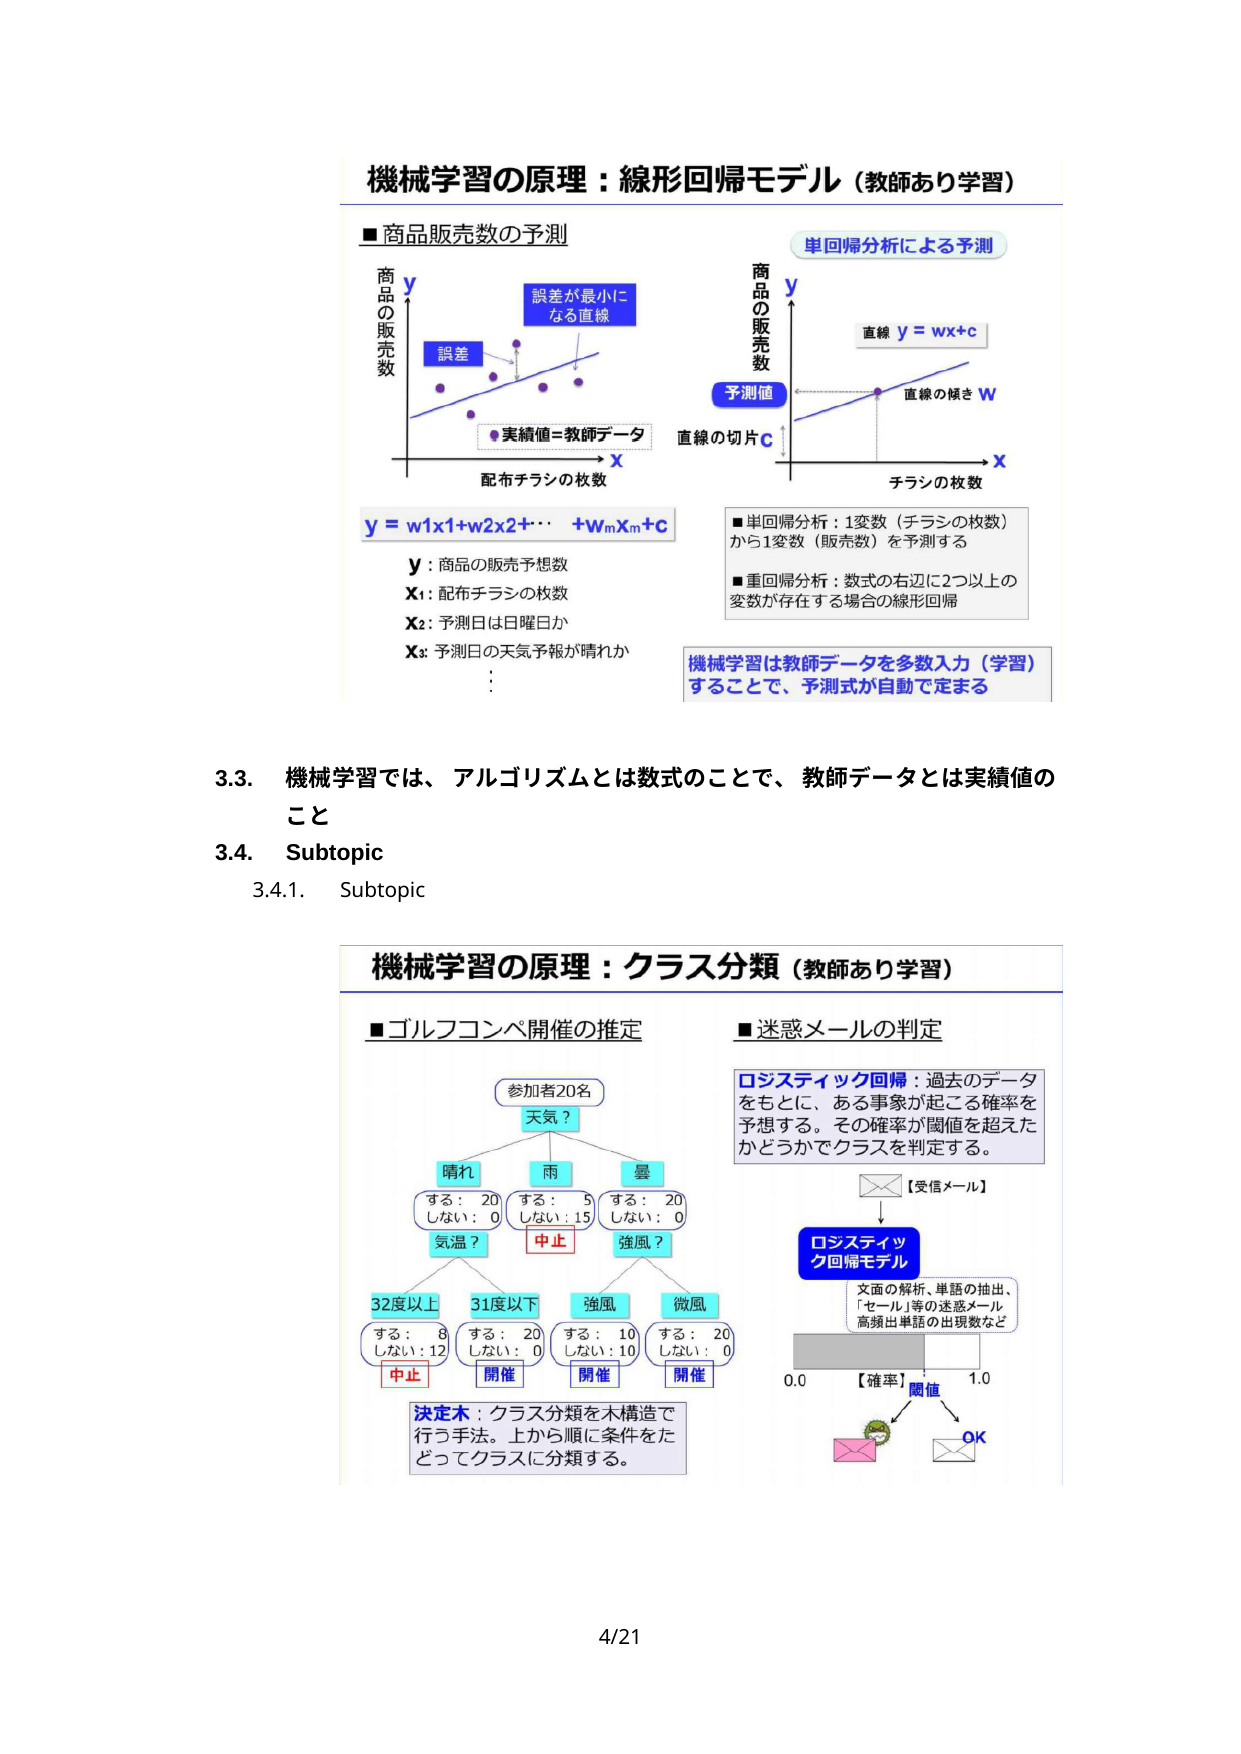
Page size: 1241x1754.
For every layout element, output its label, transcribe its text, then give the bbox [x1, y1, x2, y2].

list Subtopic [252, 871, 1063, 908]
subtitle 機械学習では、 アルゴリズムとは数式のことで、 教師データとは実績値のこと [215, 758, 1058, 833]
subtitle Subtopic [215, 833, 1058, 871]
picture [339, 945, 1063, 1485]
picture [339, 158, 1063, 702]
